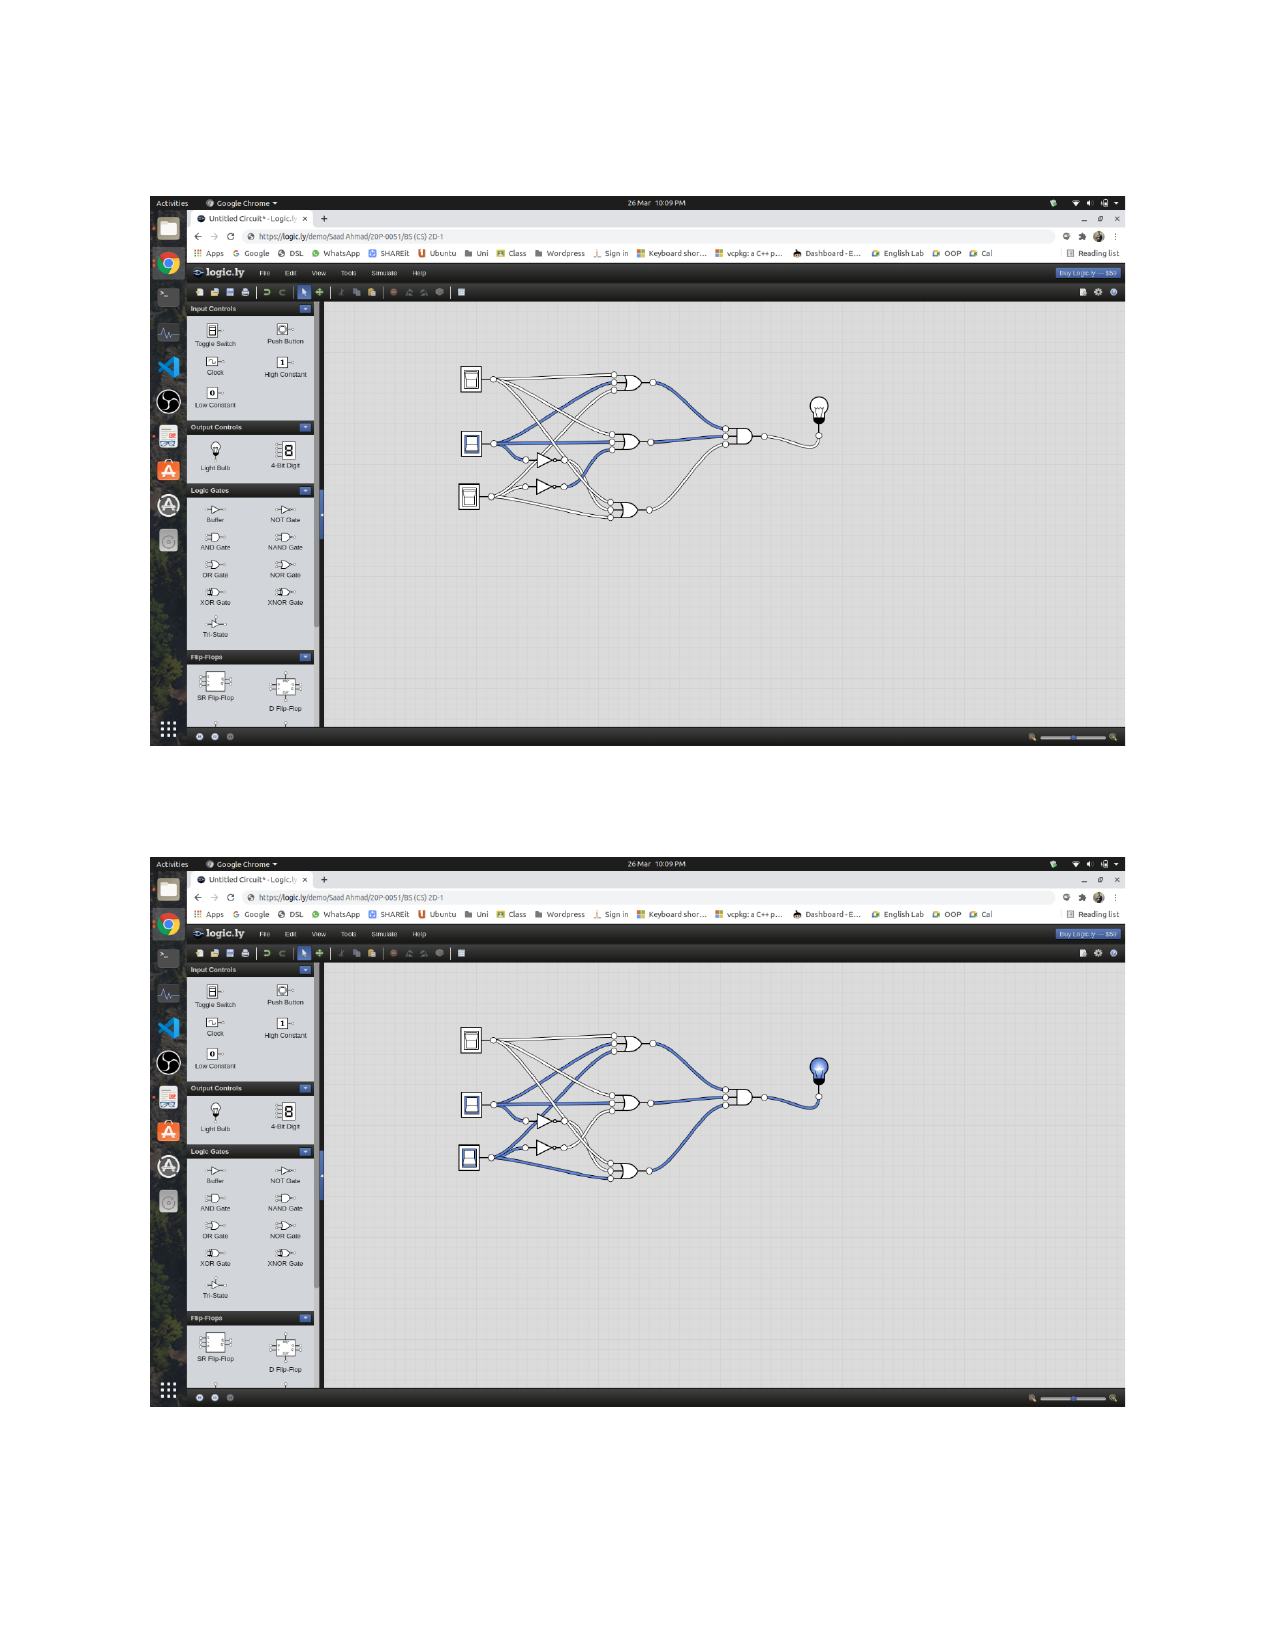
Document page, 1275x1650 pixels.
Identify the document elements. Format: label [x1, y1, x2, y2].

picture [150, 857, 1125, 1407]
picture [150, 196, 1125, 746]
